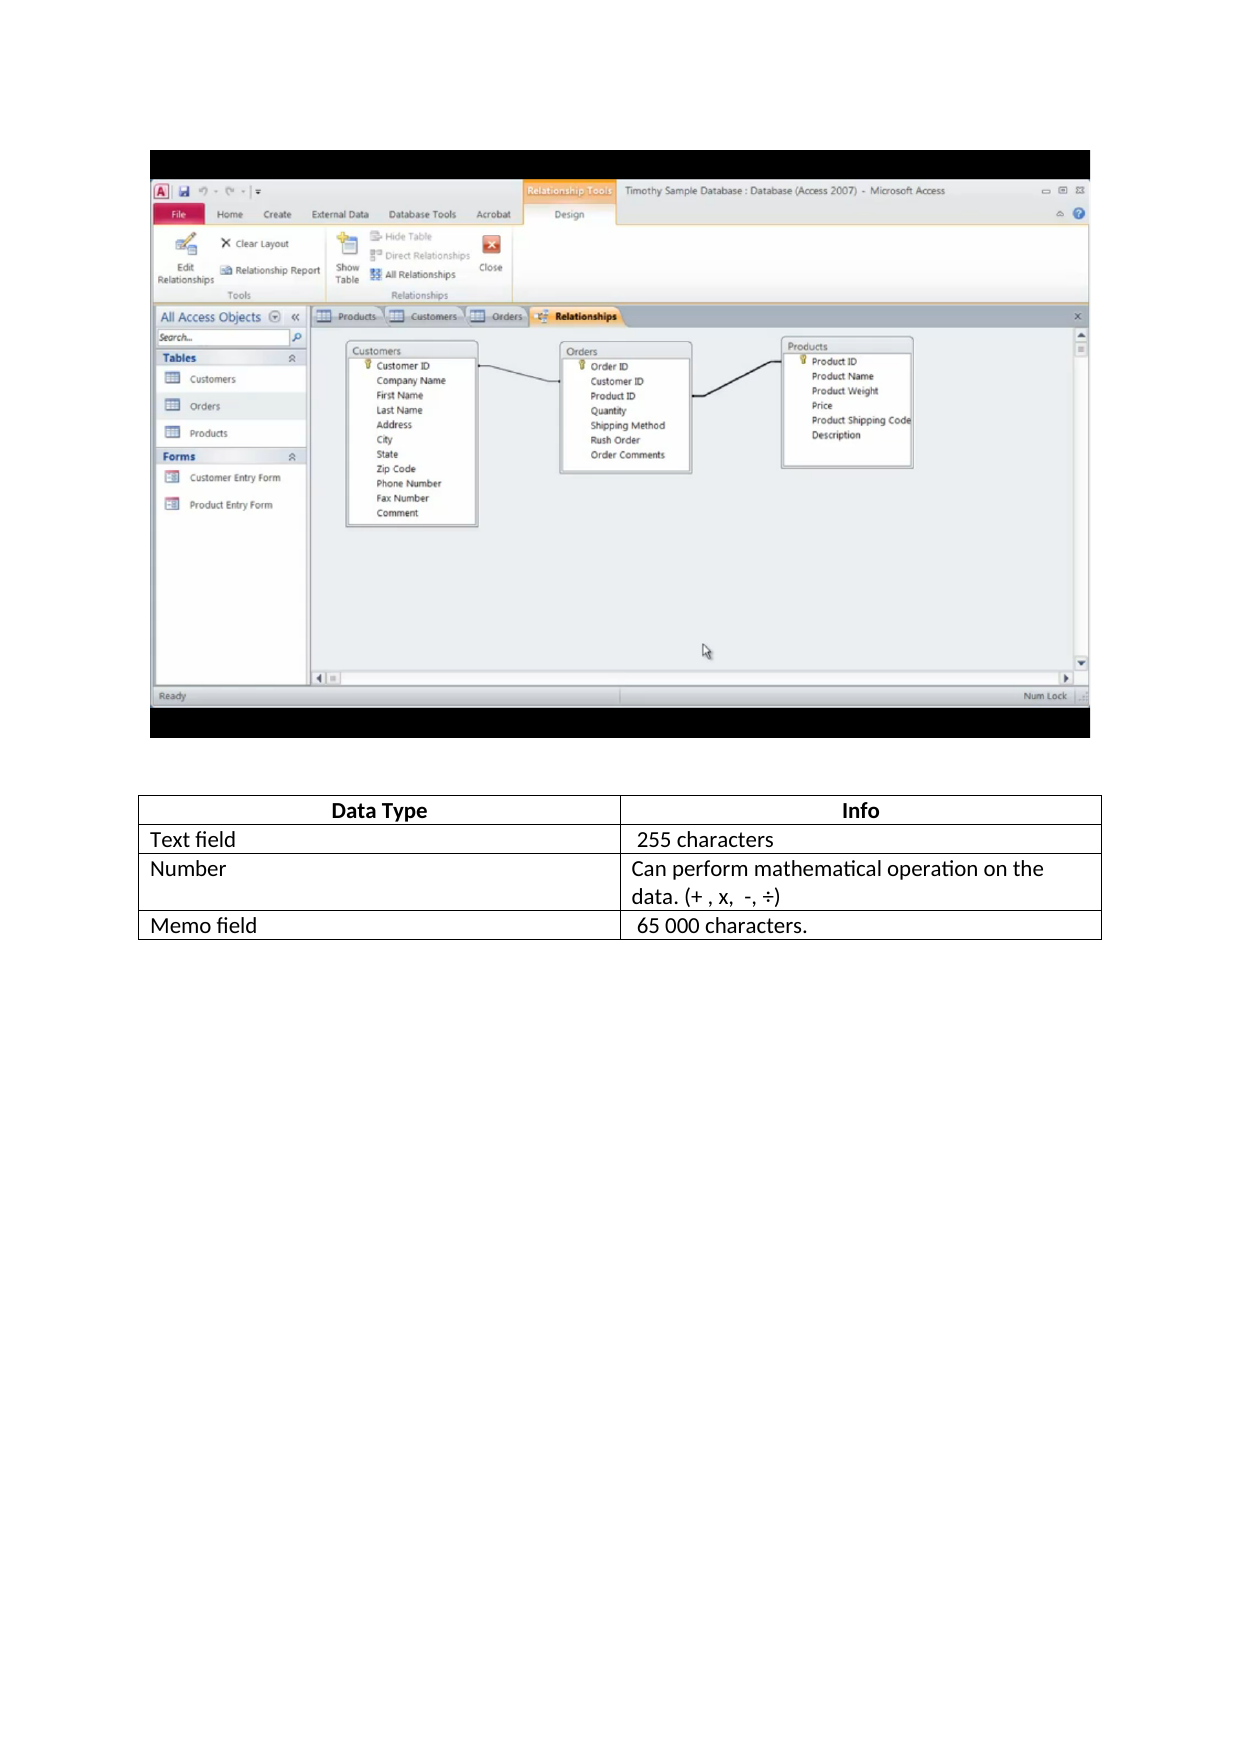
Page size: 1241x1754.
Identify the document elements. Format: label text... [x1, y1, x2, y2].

table_header Info [621, 796, 1101, 824]
picture [150, 150, 1091, 738]
table_cell Can perform mathematical operation on the data. (+ , x, -, ÷) [621, 854, 1101, 910]
table_cell 255 characters [621, 825, 1101, 853]
table_cell Text field [139, 825, 620, 853]
table_cell Memo field [139, 911, 620, 939]
table_header Data Type [139, 796, 620, 824]
table_cell Number [139, 854, 620, 910]
table_cell 65 000 characters. [621, 911, 1101, 939]
